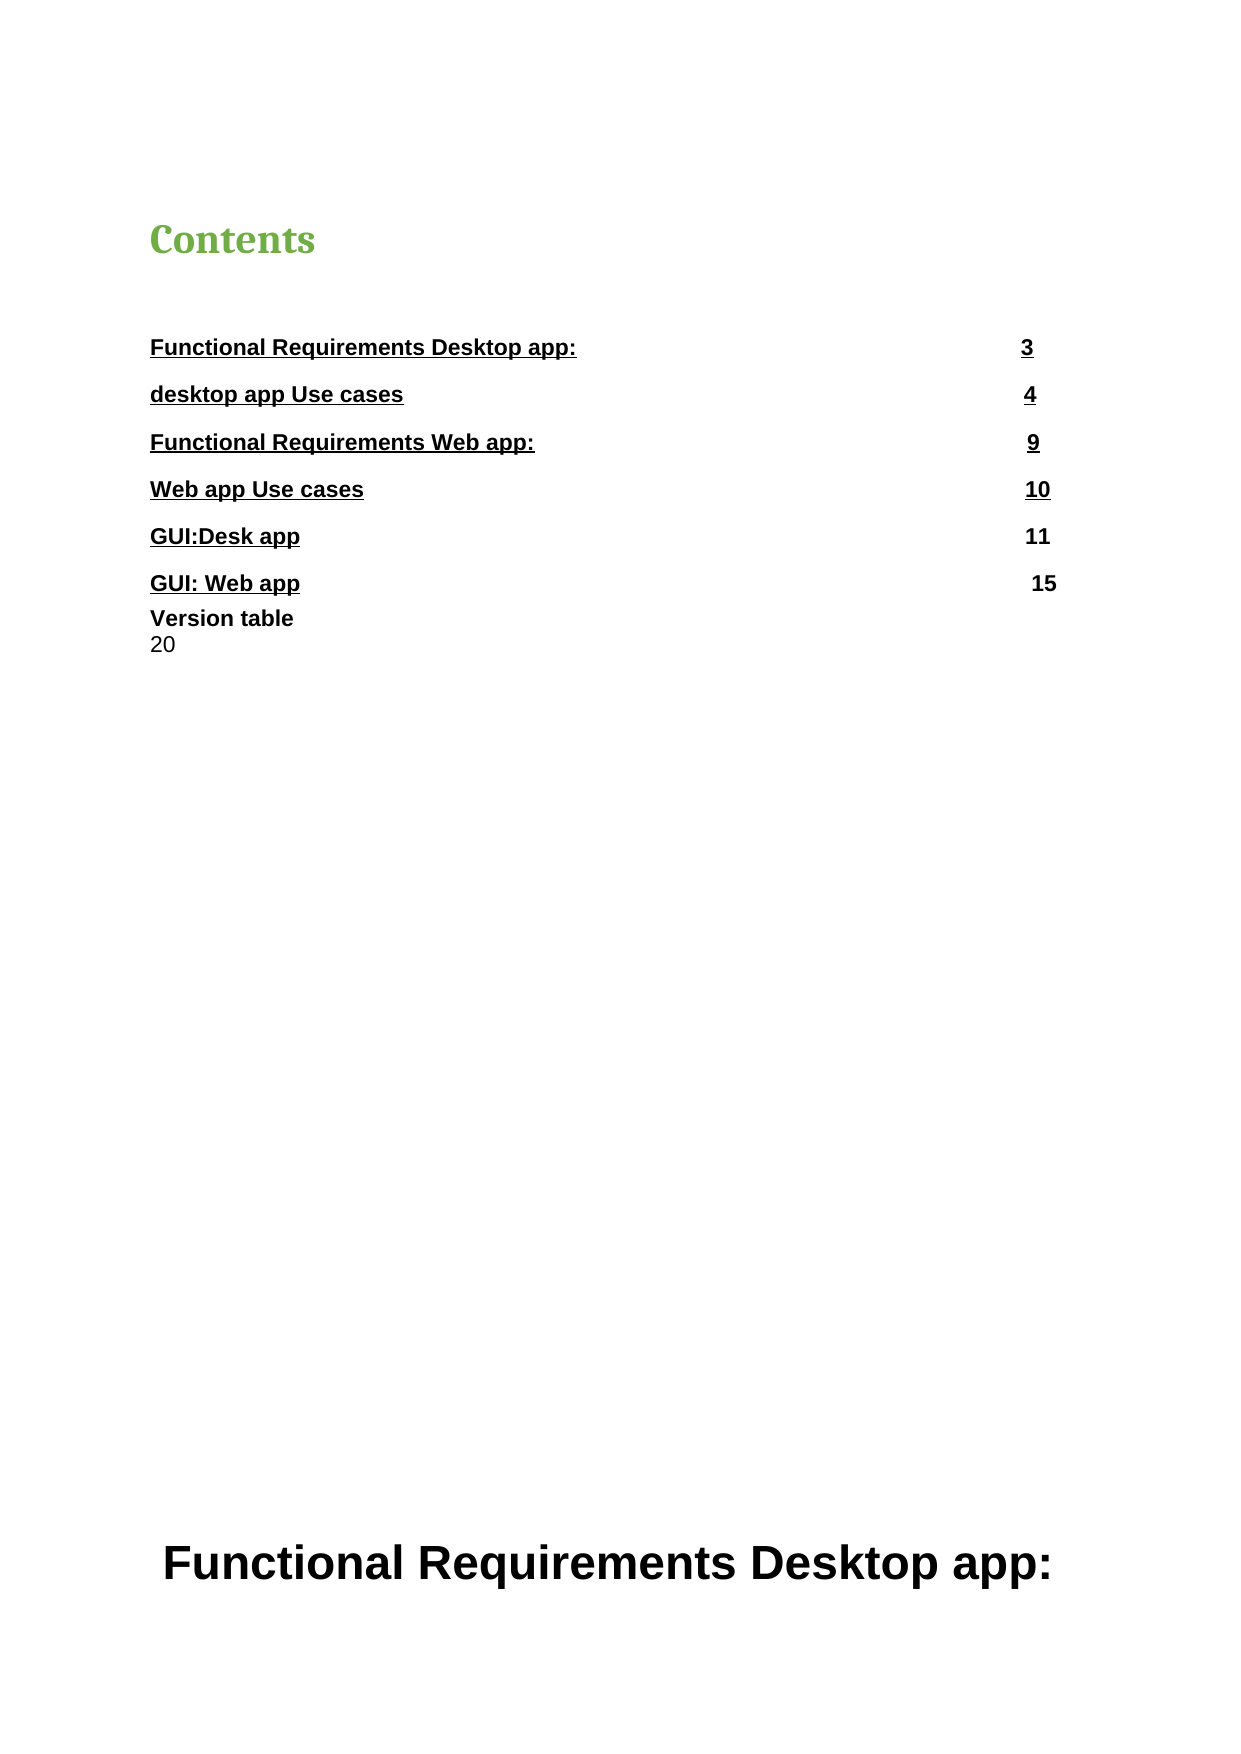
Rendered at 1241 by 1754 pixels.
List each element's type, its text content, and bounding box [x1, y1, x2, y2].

text Version table 20 [150, 605, 1090, 658]
text GUI:Desk app 11 [150, 523, 1090, 549]
subtitle Functional Requirements Desktop app: [162, 1535, 1065, 1590]
text GUI: Web app 15 [150, 570, 1090, 597]
text desktop app Use cases 4 [150, 381, 1090, 408]
text Functional Requirements Web app: 9 [150, 429, 1090, 455]
text Web app Use cases 10 [150, 476, 1090, 502]
text Contents [150, 216, 1090, 264]
text Functional Requirements Desktop app: 3 [150, 334, 1090, 361]
